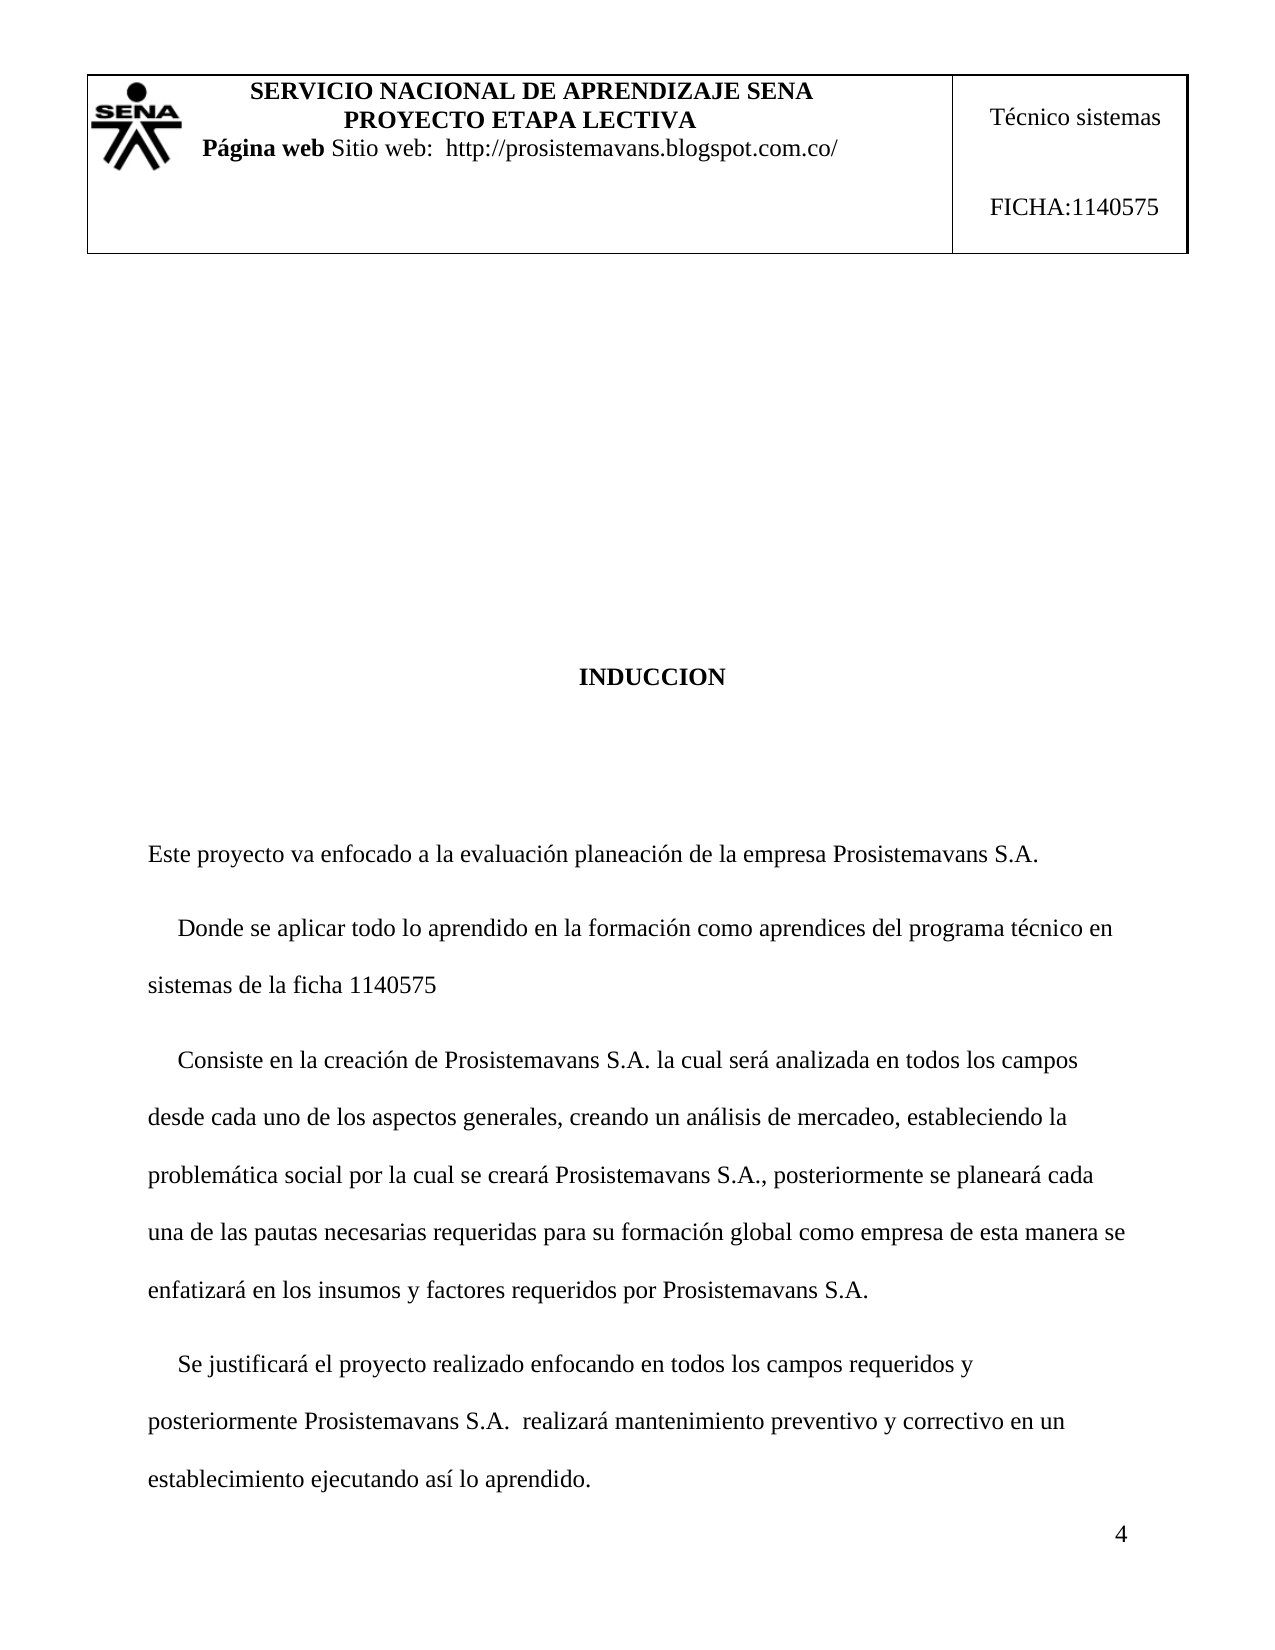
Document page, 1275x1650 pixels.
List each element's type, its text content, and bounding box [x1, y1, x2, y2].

picture [89, 79, 184, 174]
text Este proyecto va enfocado a la evaluación planeación de la empresa Prosistemavans S.A. [148, 839, 1127, 868]
subtitle INDUCCION [148, 662, 1127, 691]
text Donde se aplicar todo lo aprendido en la formación como aprendices del programa técnico en sistemas de la ficha 1140575 [148, 913, 1127, 999]
text Consiste en la creación de Prosistemavans S.A. la cual será analizada en todos los campos desde cada uno de los aspectos generales, creando un análisis de mercadeo, estableciendo la problemática social por la cual se creará Prosistemavans S.A., posteriormente se planeará cada una de las pautas necesarias requeridas para su formación global como empresa de esta manera se enfatizará en los insumos y factores requeridos por Prosistemavans S.A. [148, 1045, 1127, 1303]
text Se justificará el proyecto realizado enfocando en todos los campos requeridos y posteriormente Prosistemavans S.A. realizará mantenimiento preventivo y correctivo en un establecimiento ejecutando así lo aprendido. [148, 1349, 1127, 1493]
